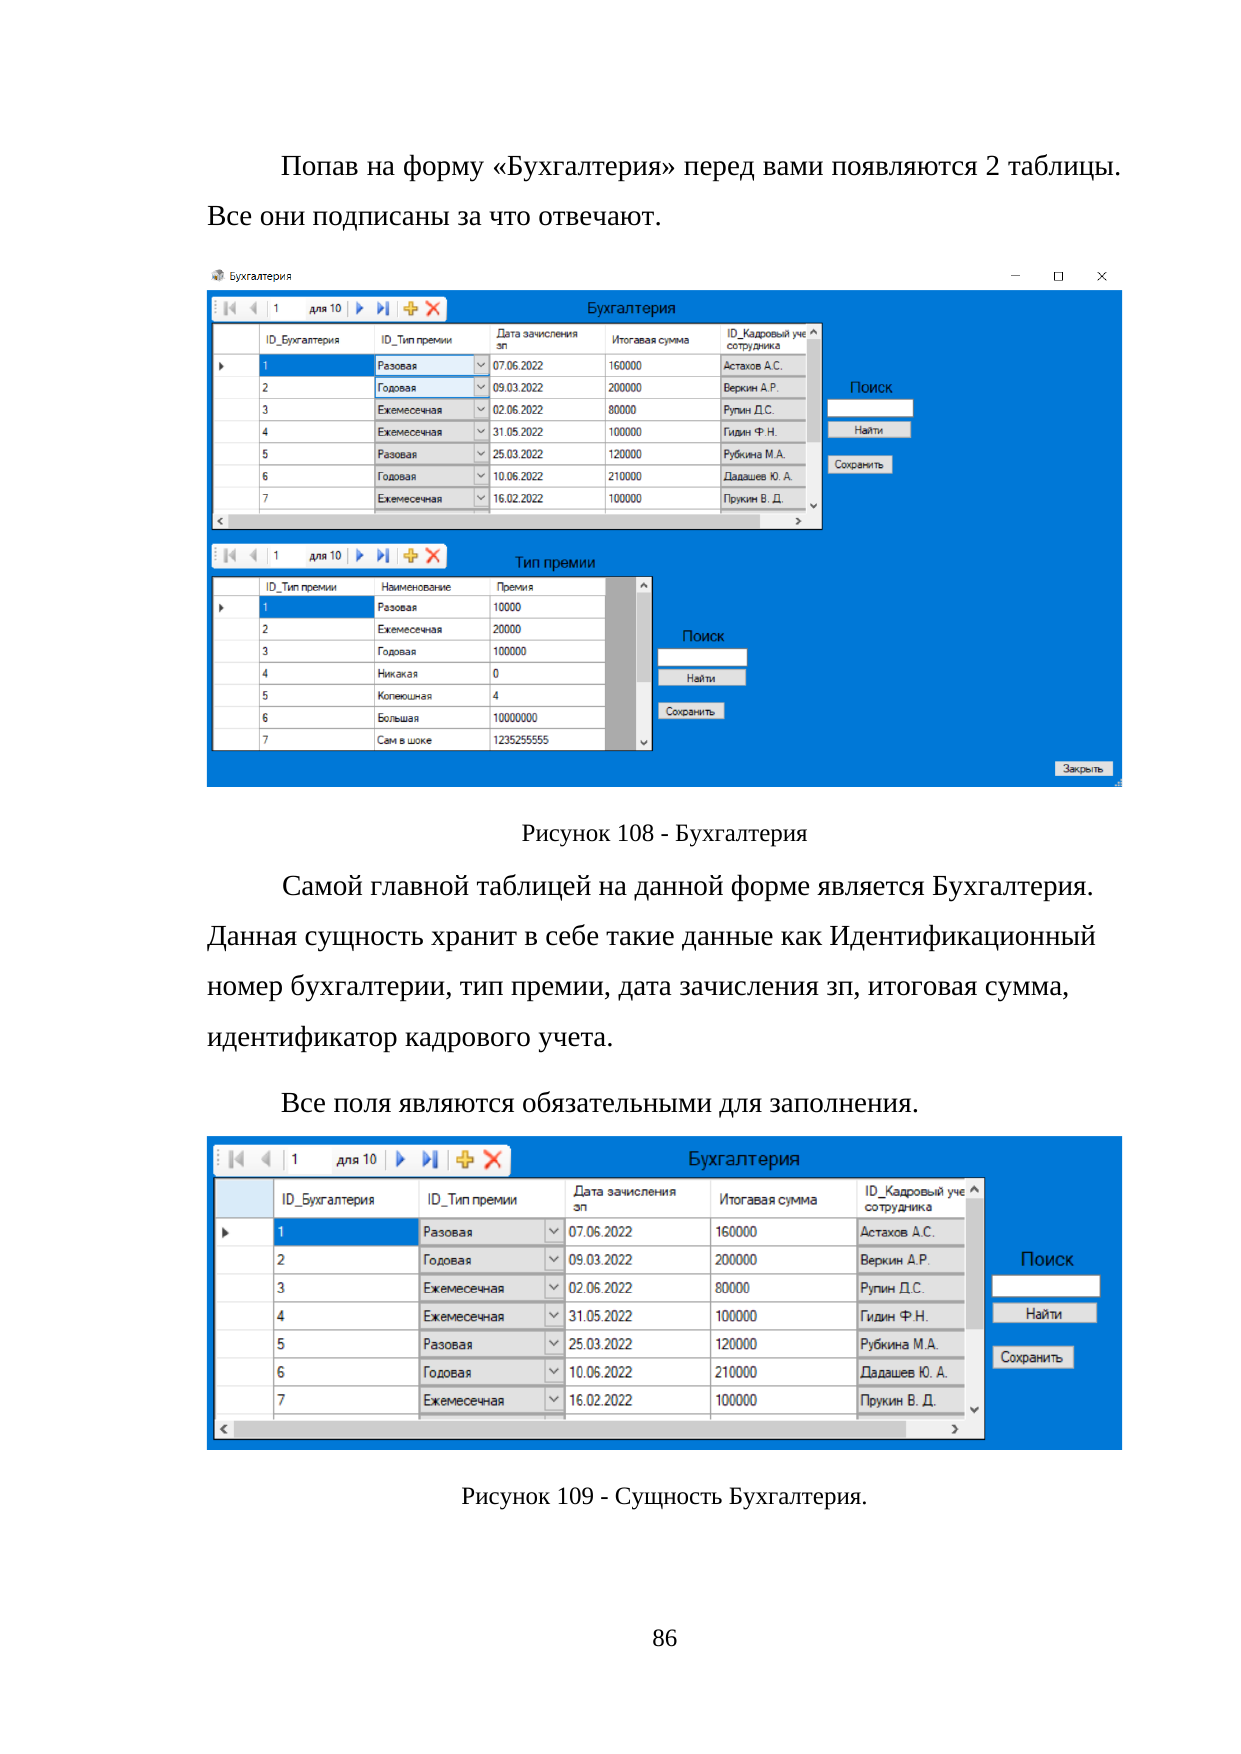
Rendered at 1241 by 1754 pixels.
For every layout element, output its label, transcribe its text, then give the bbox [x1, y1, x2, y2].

text Рисунок 109 - Сущность Бухгалтерия. [207, 1481, 1122, 1509]
text Попав на форму «Бухгалтерия» перед вами появляются 2 таблицы. Все они подписаны за что отвечают. [207, 148, 1122, 232]
text Рисунок 108 - Бухгалтерия [207, 818, 1122, 847]
picture [206, 265, 1123, 787]
list Все поля являются обязательными для заполнения. [207, 1086, 1122, 1119]
picture [206, 1136, 1123, 1450]
text Самой главной таблицей на данной форме является Бухгалтерия. Данная сущность хранит в себе такие данные как Идентификационный номер бухгалтерии, тип премии, дата зачисления зп, итоговая сумма, идентификатор кадрового учета. [207, 868, 1122, 1052]
